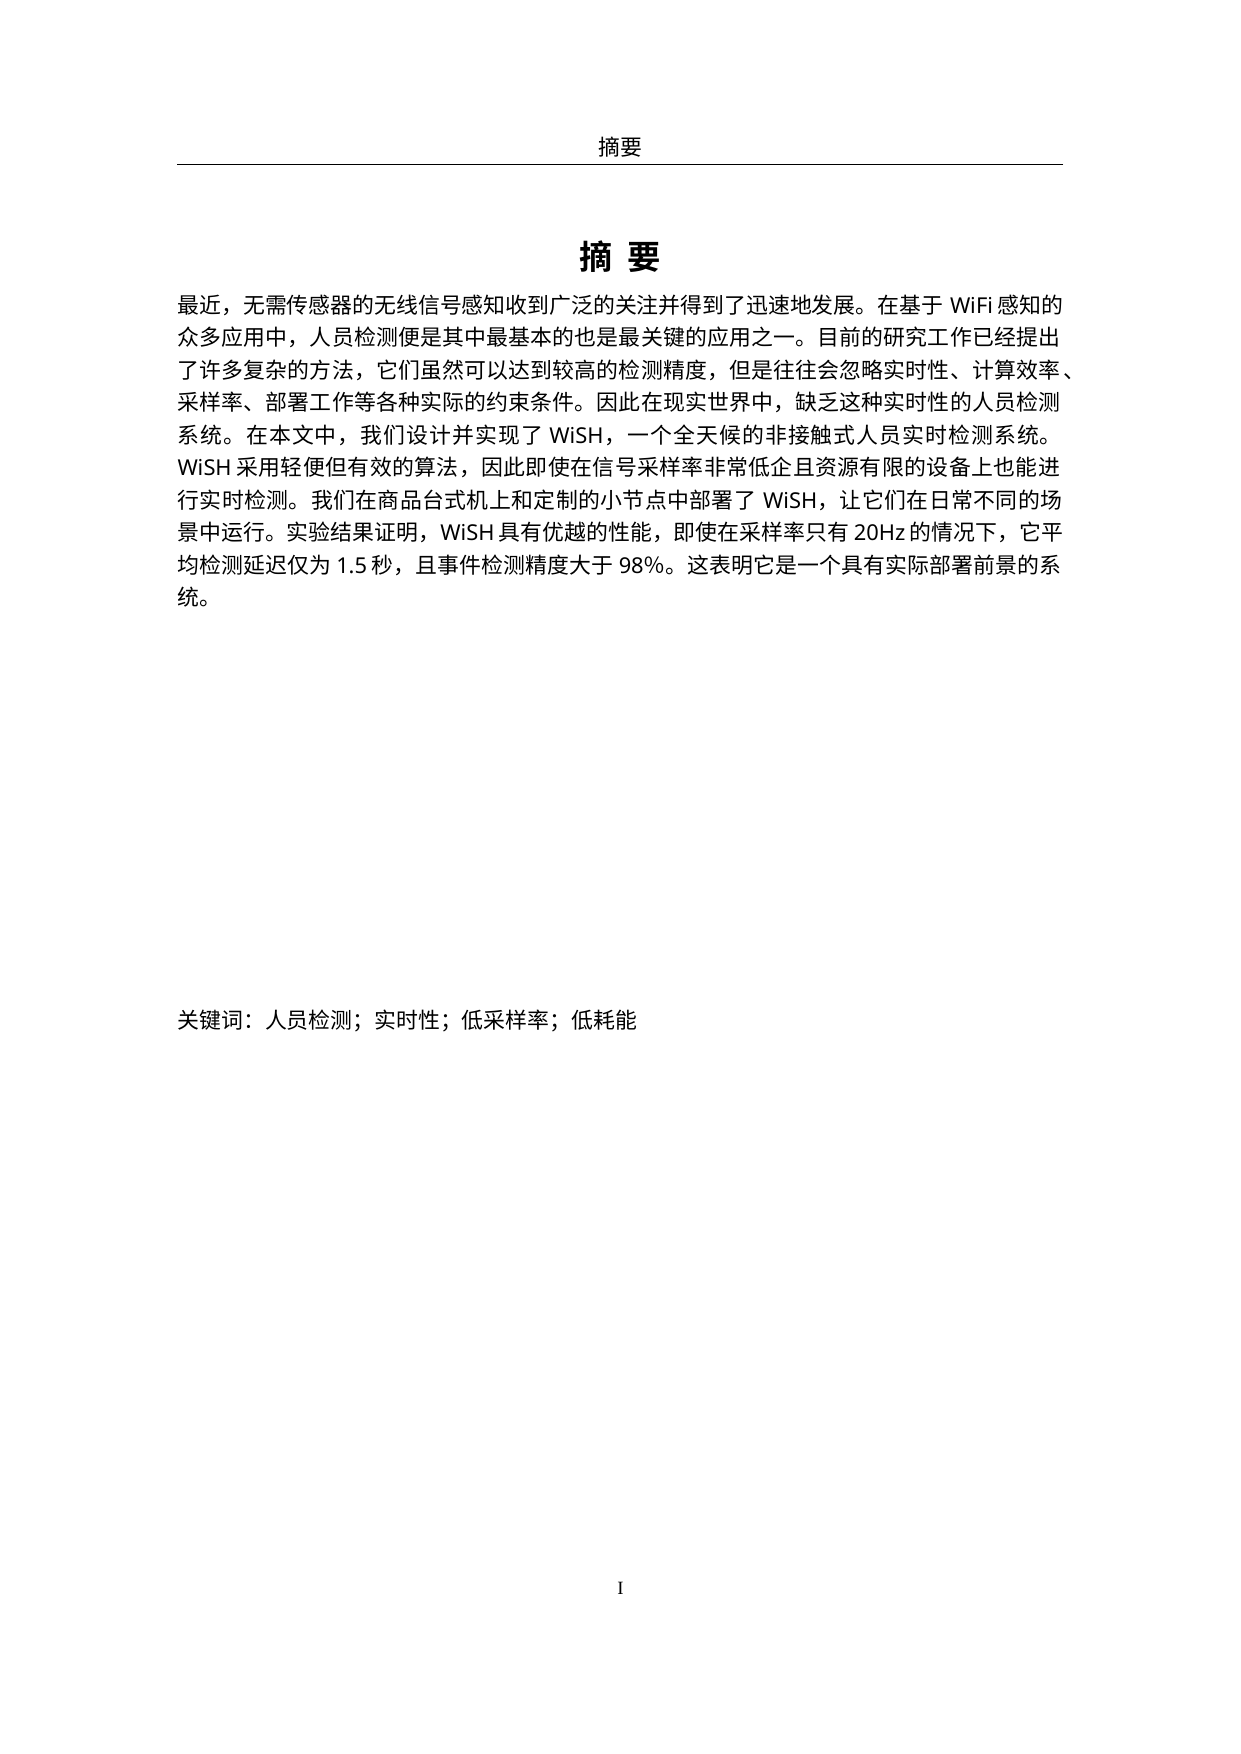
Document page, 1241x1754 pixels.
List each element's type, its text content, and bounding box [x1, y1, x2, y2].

text 关键词：人员检测；实时性；低采样率；低耗能 [177, 1002, 1063, 1035]
text 摘 要 [177, 222, 1063, 287]
text 最近，无需传感器的无线信号感知收到广泛的关注并得到了迅速地发展。在基于WiFi感知的众多应用中，人员检测便是其中最基本的也是最关键的应用之一。目前的研究工作已经提出了许多复杂的方法，它们虽然可以达到较高的检测精度，但是往往会忽略实时性、计算效率、采样率、部署工作等各种实际的约束条件。因此在现实世界中，缺乏这种实时性的人员检测系统。在本文中，我们设计并实现了WiSH，一个全天候的非接触式人员实时检测系统。 WiSH采用轻便但有效的算法，因此即使在信号采样率非常低企且资源有限的设备上也能进行实时检测。我们在商品台式机上和定制的小节点中部署了WiSH，让它们在日常不同的场景中运行。实验结果证明，WiSH具有优越的性能，即使在采样率只有20Hz的情况下，它平均检测延迟仅为1.5秒，且事件检测精度大于98％。这表明它是一个具有实际部署前景的系统。 [177, 287, 1063, 612]
